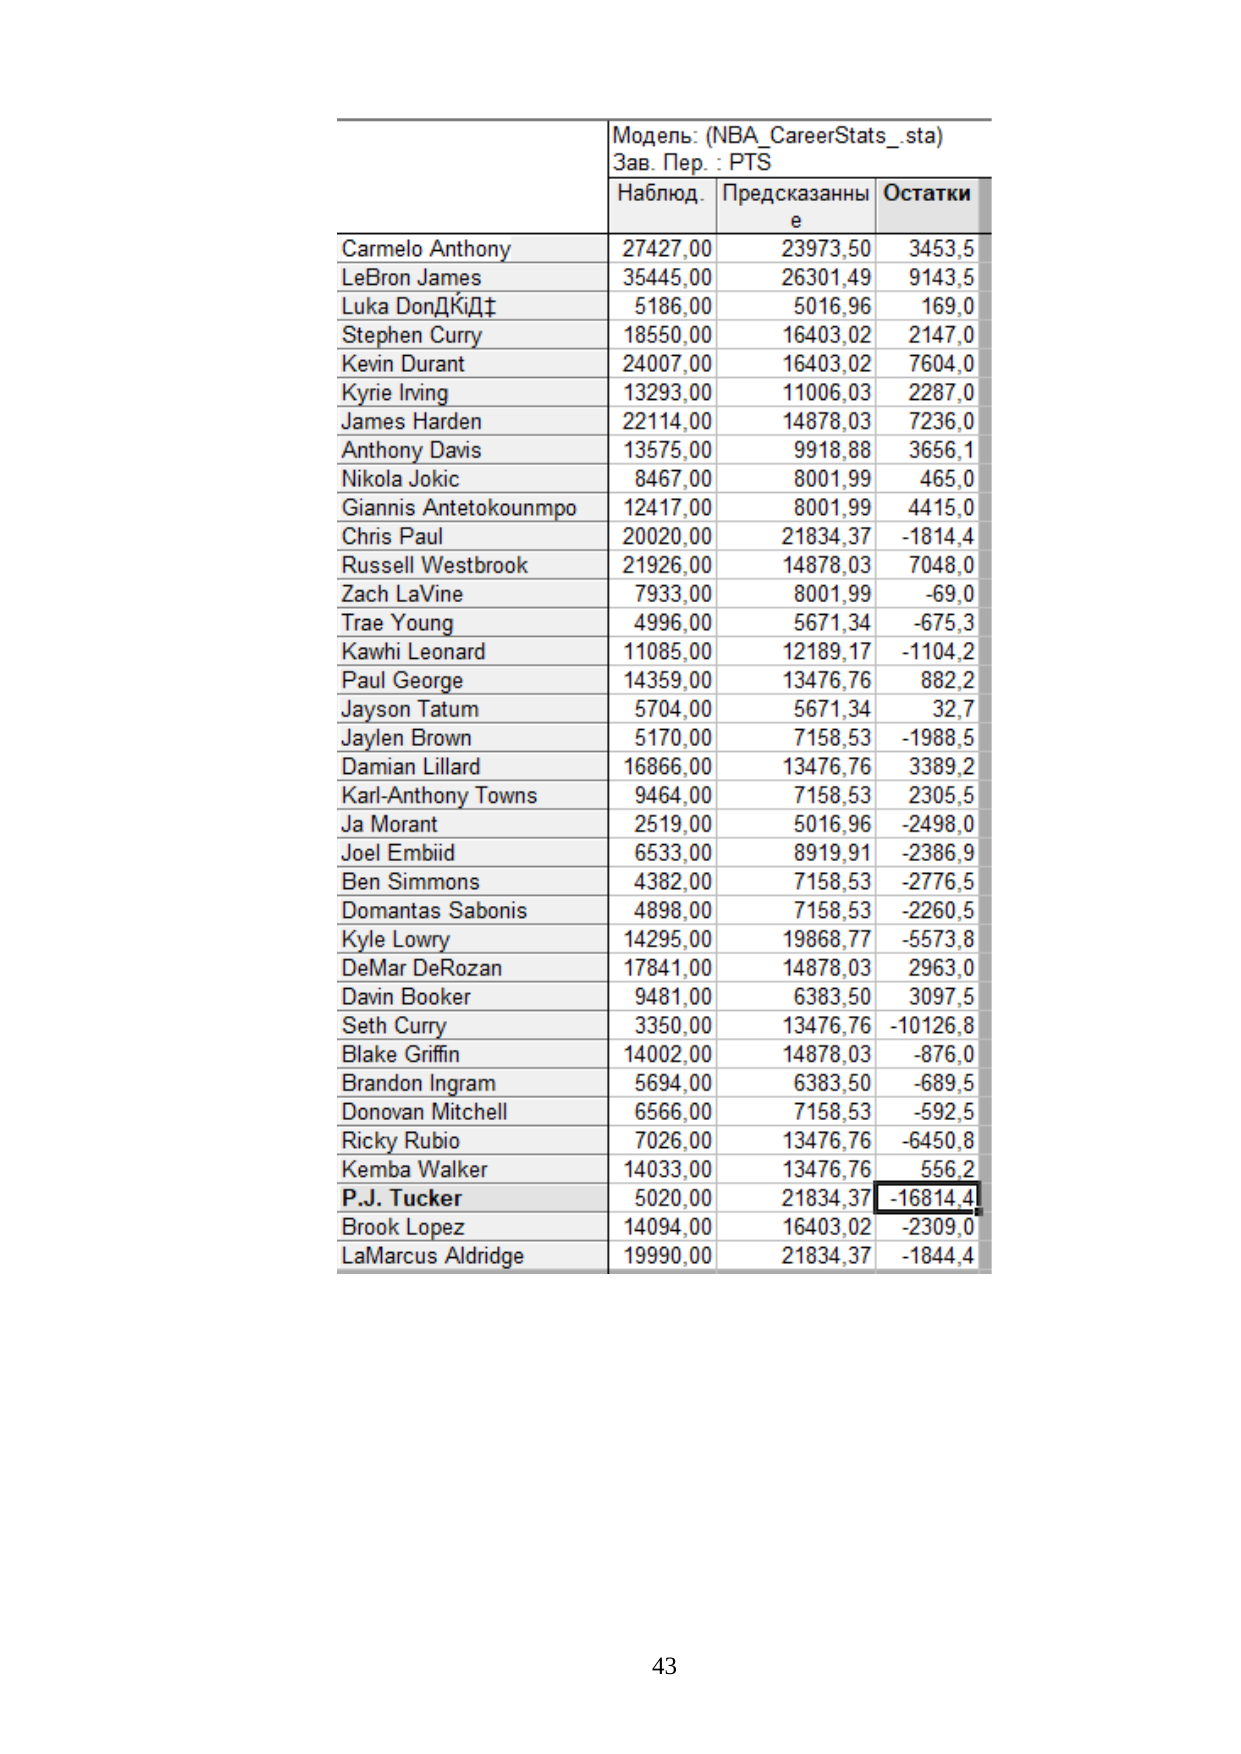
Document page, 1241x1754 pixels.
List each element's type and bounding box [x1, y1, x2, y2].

picture [337, 118, 992, 1274]
